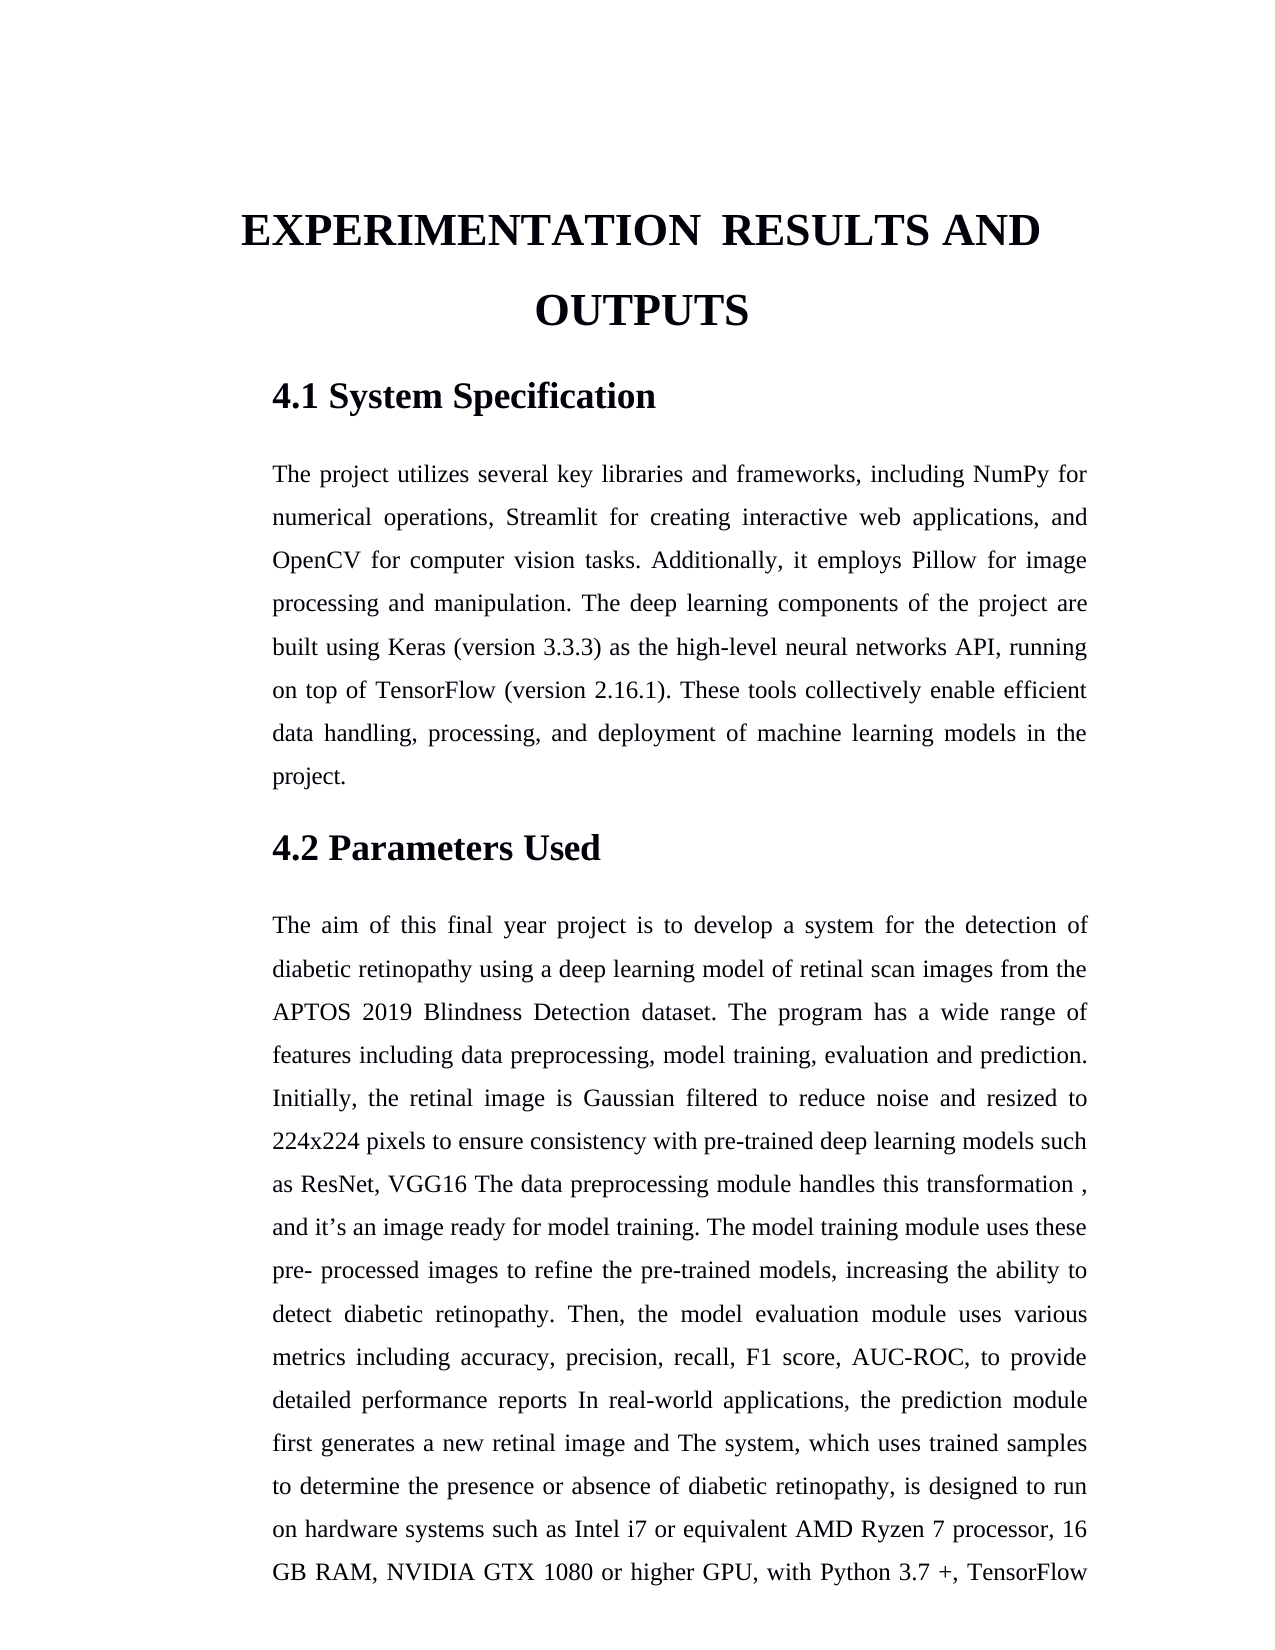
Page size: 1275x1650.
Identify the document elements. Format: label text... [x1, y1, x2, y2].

subtitle Parameters Used [272, 825, 1192, 868]
subtitle System Specification [272, 373, 1192, 417]
subtitle EXPERIMENTATION RESULTS AND OUTPUTS [241, 203, 1192, 335]
text The project utilizes several key libraries and frameworks, including NumPy for numerical operations, Streamlit for creating interactive web applications, and OpenCV for computer vision tasks. Additionally, it employs Pillow for image processing and manipulation. The deep learning components of the project are built using Keras (version 3.3.3) as the high-level neural networks API, running on top of TensorFlow (version 2.16.1). These tools collectively enable efficient data handling, processing, and deployment of machine learning models in the project. [272, 459, 1088, 790]
